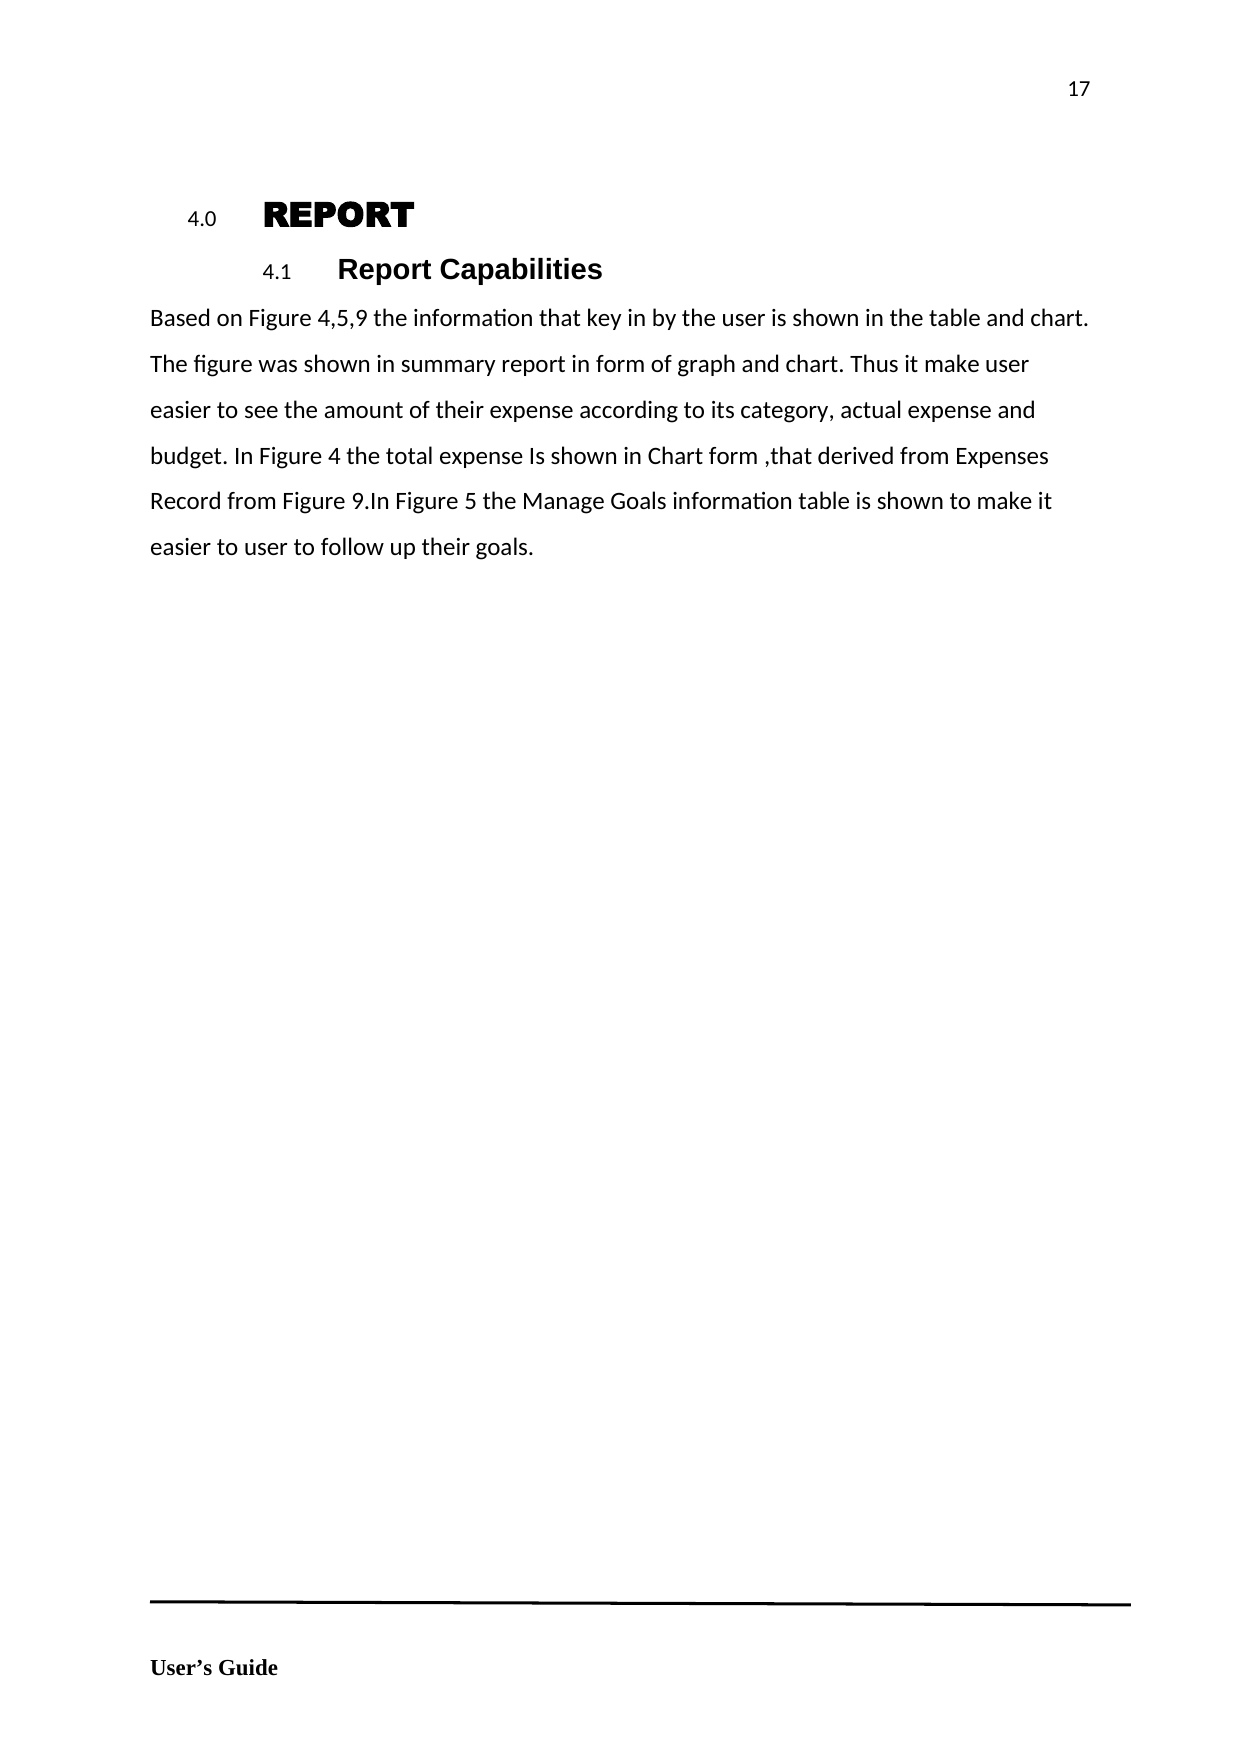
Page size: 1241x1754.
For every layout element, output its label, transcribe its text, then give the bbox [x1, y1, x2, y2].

text Based on Figure 4,5,9 the information that key in by the user is shown in the table and chart. The figure was shown in summary report in form of graph and chart. Thus it make user easier to see the amount of their expense according to its category, actual expense and budget. In Figure 4 the total expense Is shown in Chart form ,that derived from Expenses Record from Figure 9.In Figure 5 the Manage Goals information table is shown to make it easier to user to follow up their goals. [150, 303, 1090, 562]
list REPORT [187, 196, 1090, 233]
list Report Capabilities [262, 252, 1090, 286]
